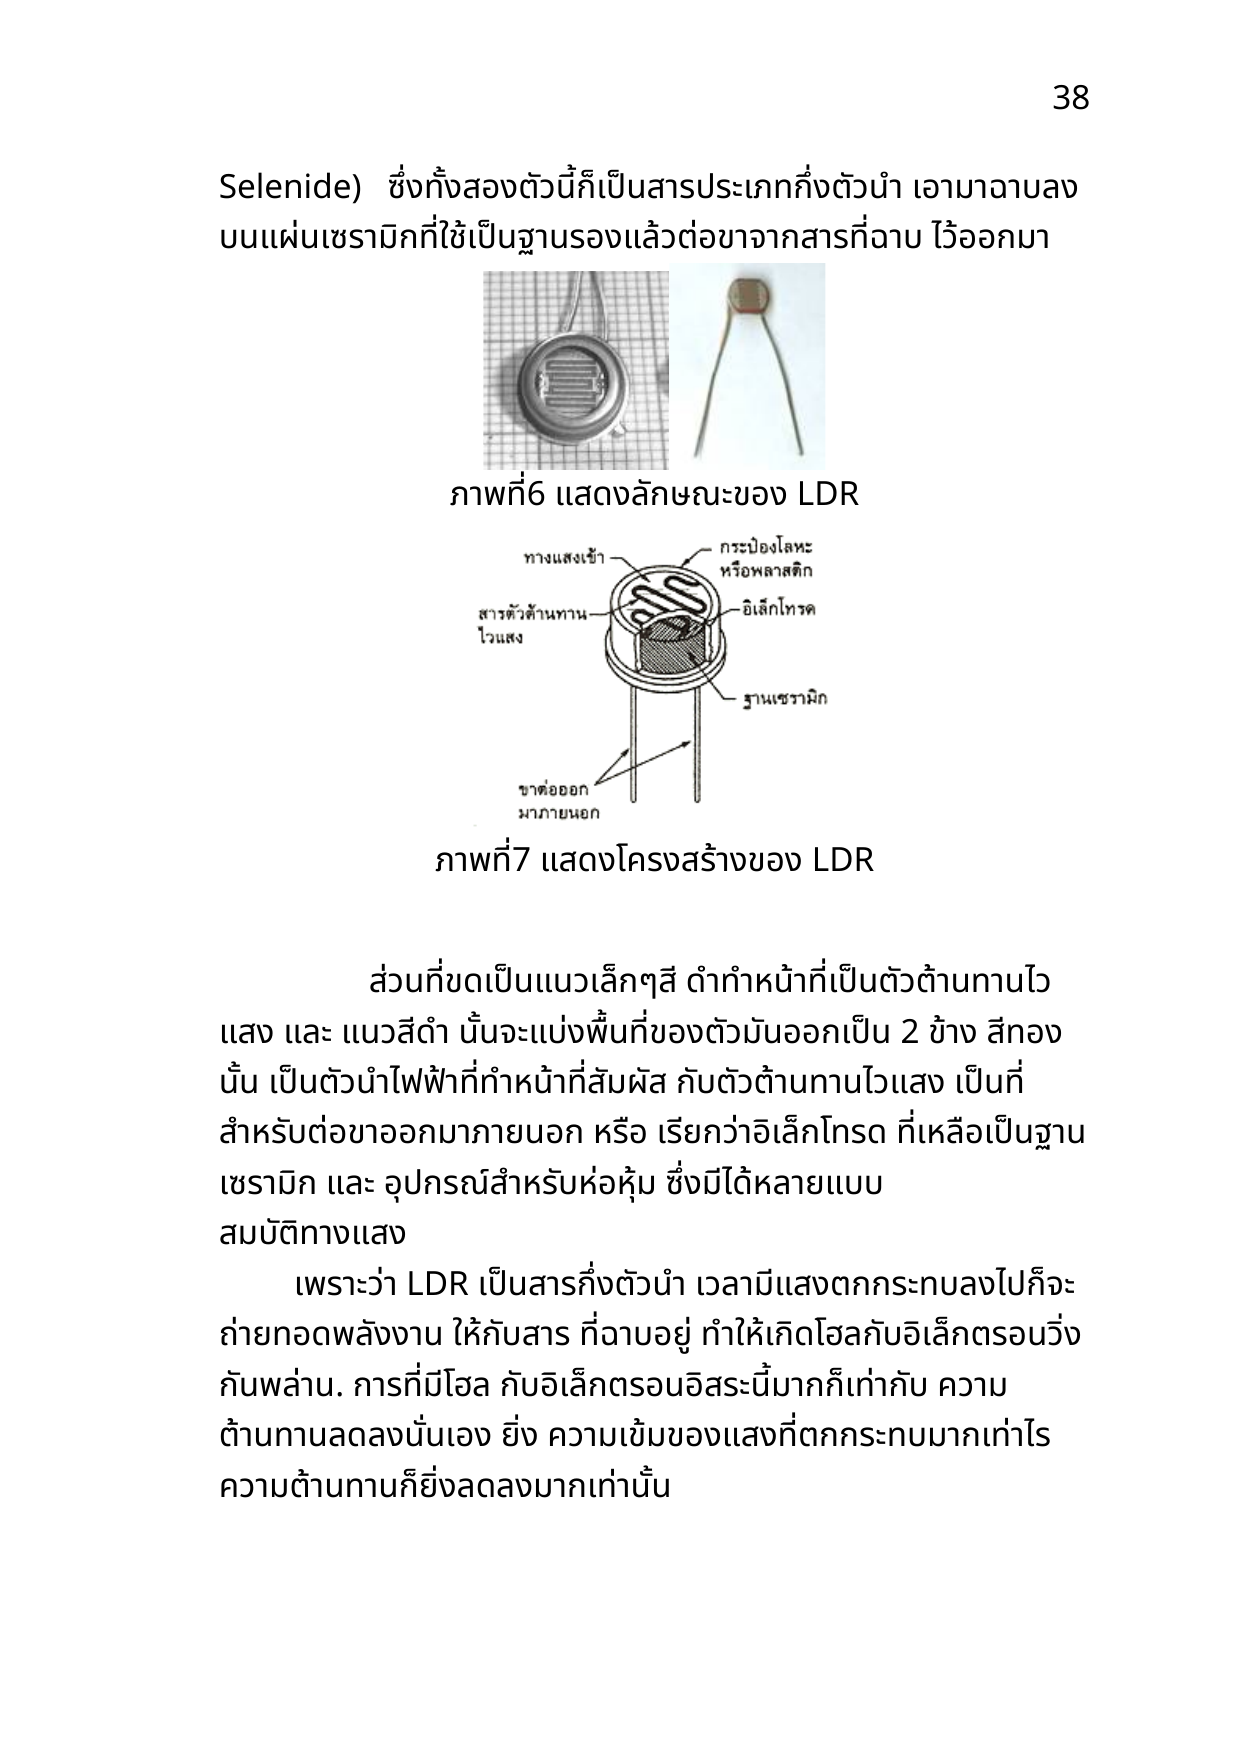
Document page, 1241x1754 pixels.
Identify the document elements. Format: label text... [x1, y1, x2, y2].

text ภาพที่6 แสดงลักษณะของ LDR [218, 470, 1090, 520]
text สมบัติทางแสง [218, 1209, 1090, 1260]
text ส่วนที่ขดเป็นแนวเล็กๆสี ดำทำหน้าที่เป็นตัวต้านทานไวแสง และ แนวสีดำ นั้นจะแบ่งพื้นที่ของตัวมันออกเป็น 2 ข้าง สีทองนั้น เป็นตัวนำไฟฟ้าที่ทำหน้าที่สัมผัส กับตัวต้านทานไวแสง เป็นที่สำหรับต่อขาออกมาภายนอก หรือ เรียกว่าอิเล็กโทรด ที่เหลือเป็นฐานเซรามิก และ อุปกรณ์สำหรับห่อหุ้ม ซึ่งมีได้หลายแบบ [218, 957, 1090, 1209]
text เพราะว่า LDR เป็นสารกึ่งตัวนำ เวลามีแสงตกกระทบลงไปก็จะถ่ายทอดพลังงาน ให้กับสาร ที่ฉาบอยู่ ทำให้เกิดโฮลกับอิเล็กตรอนวิ่งกันพล่าน. การที่มีโฮล กับอิเล็กตรอนอิสระนี้มากก็เท่ากับ ความต้านทานลดลงนั่นเอง ยิ่ง ความเข้มของแสงที่ตกกระทบมากเท่าไร ความต้านทานก็ยิ่งลดลงมากเท่านั้น [218, 1260, 1090, 1512]
picture [466, 520, 842, 836]
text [218, 162, 1090, 263]
text ภาพที่7 แสดงโครงสร้างของ LDR [218, 836, 1090, 887]
picture [483, 263, 826, 470]
